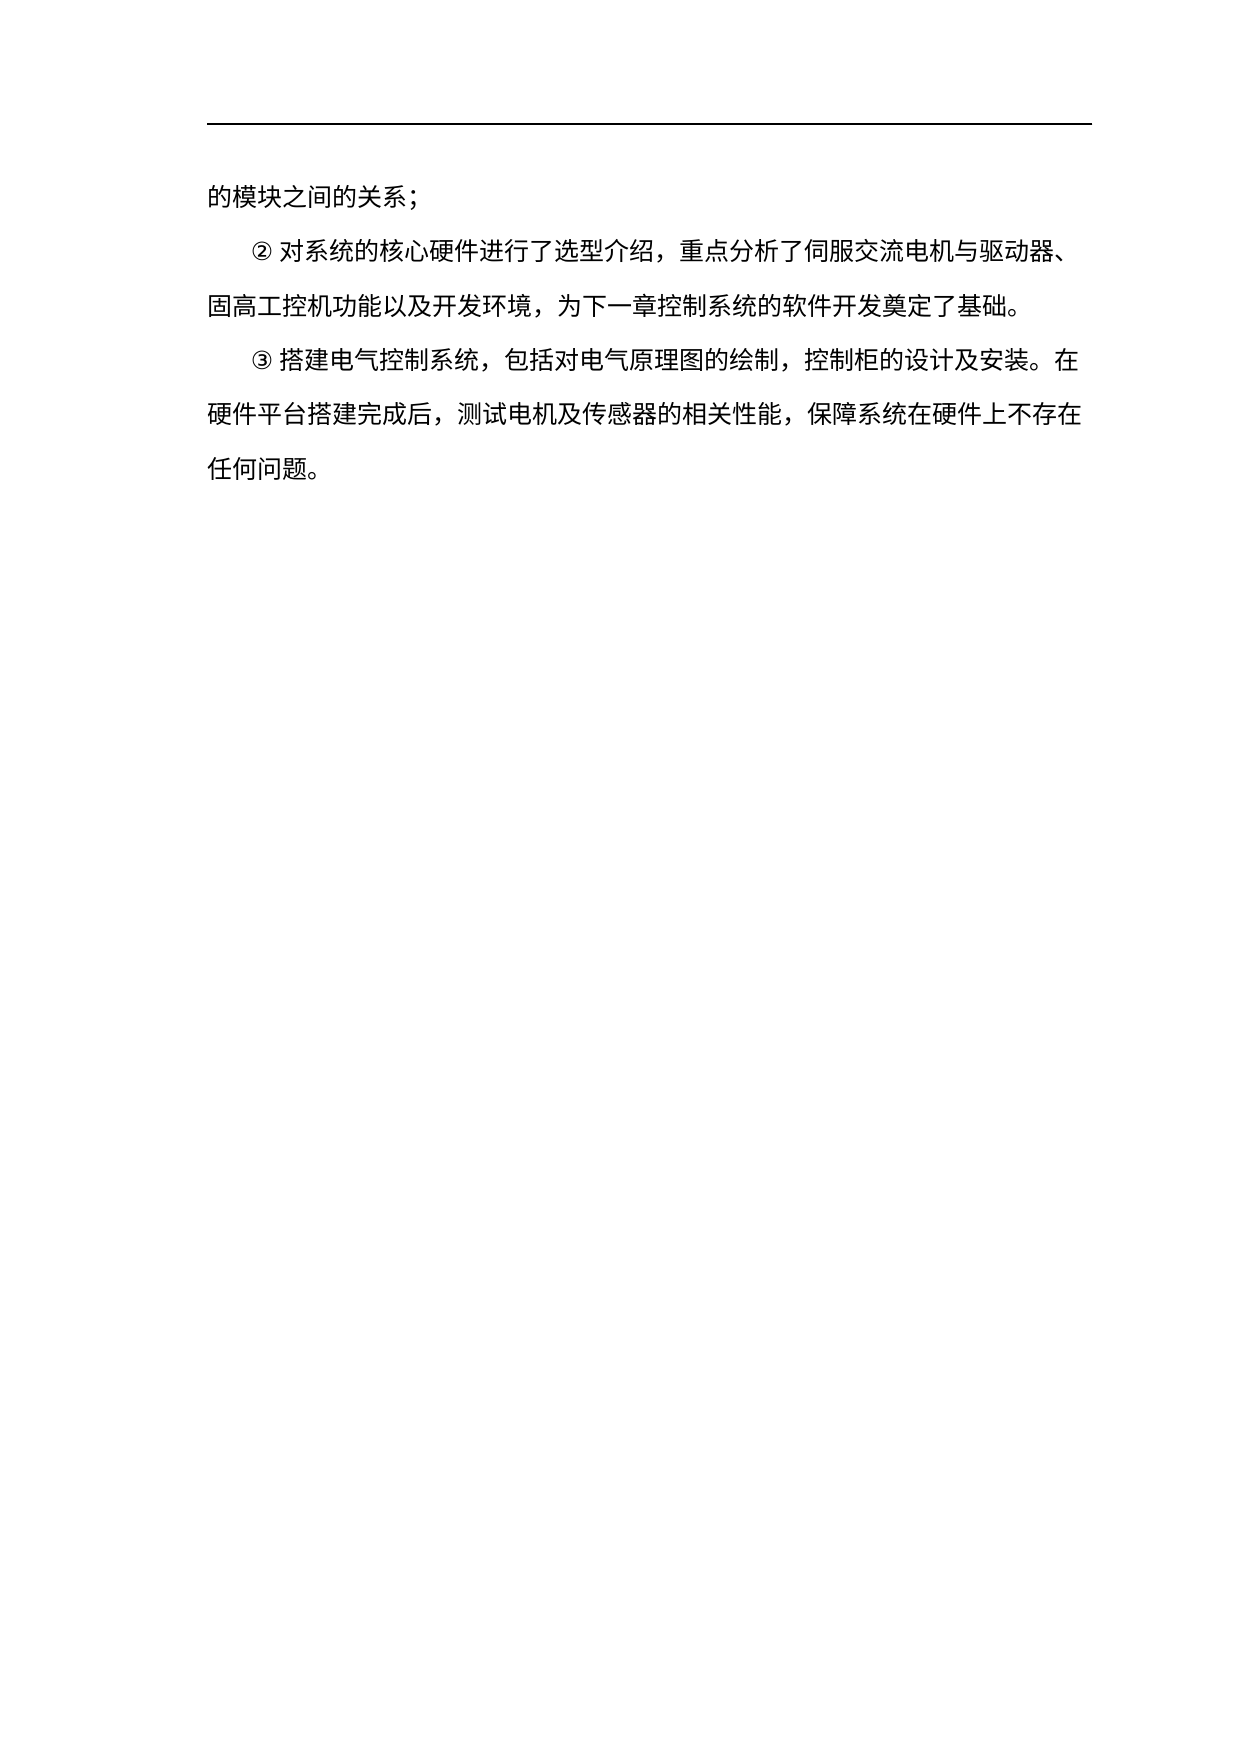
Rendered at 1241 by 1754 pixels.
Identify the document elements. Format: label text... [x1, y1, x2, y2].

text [207, 177, 1092, 213]
text ② 对系统的核心硬件进行了选型介绍，重点分析了伺服交流电机与驱动器、固高工控机功能以及开发环境，为下一章控制系统的软件开发奠定了基础。 [207, 232, 1092, 322]
text ③ 搭建电气控制系统，包括对电气原理图的绘制，控制柜的设计及安装。在硬件平台搭建完成后，测试电机及传感器的相关性能，保障系统在硬件上不存在任何问题。 [207, 340, 1092, 485]
